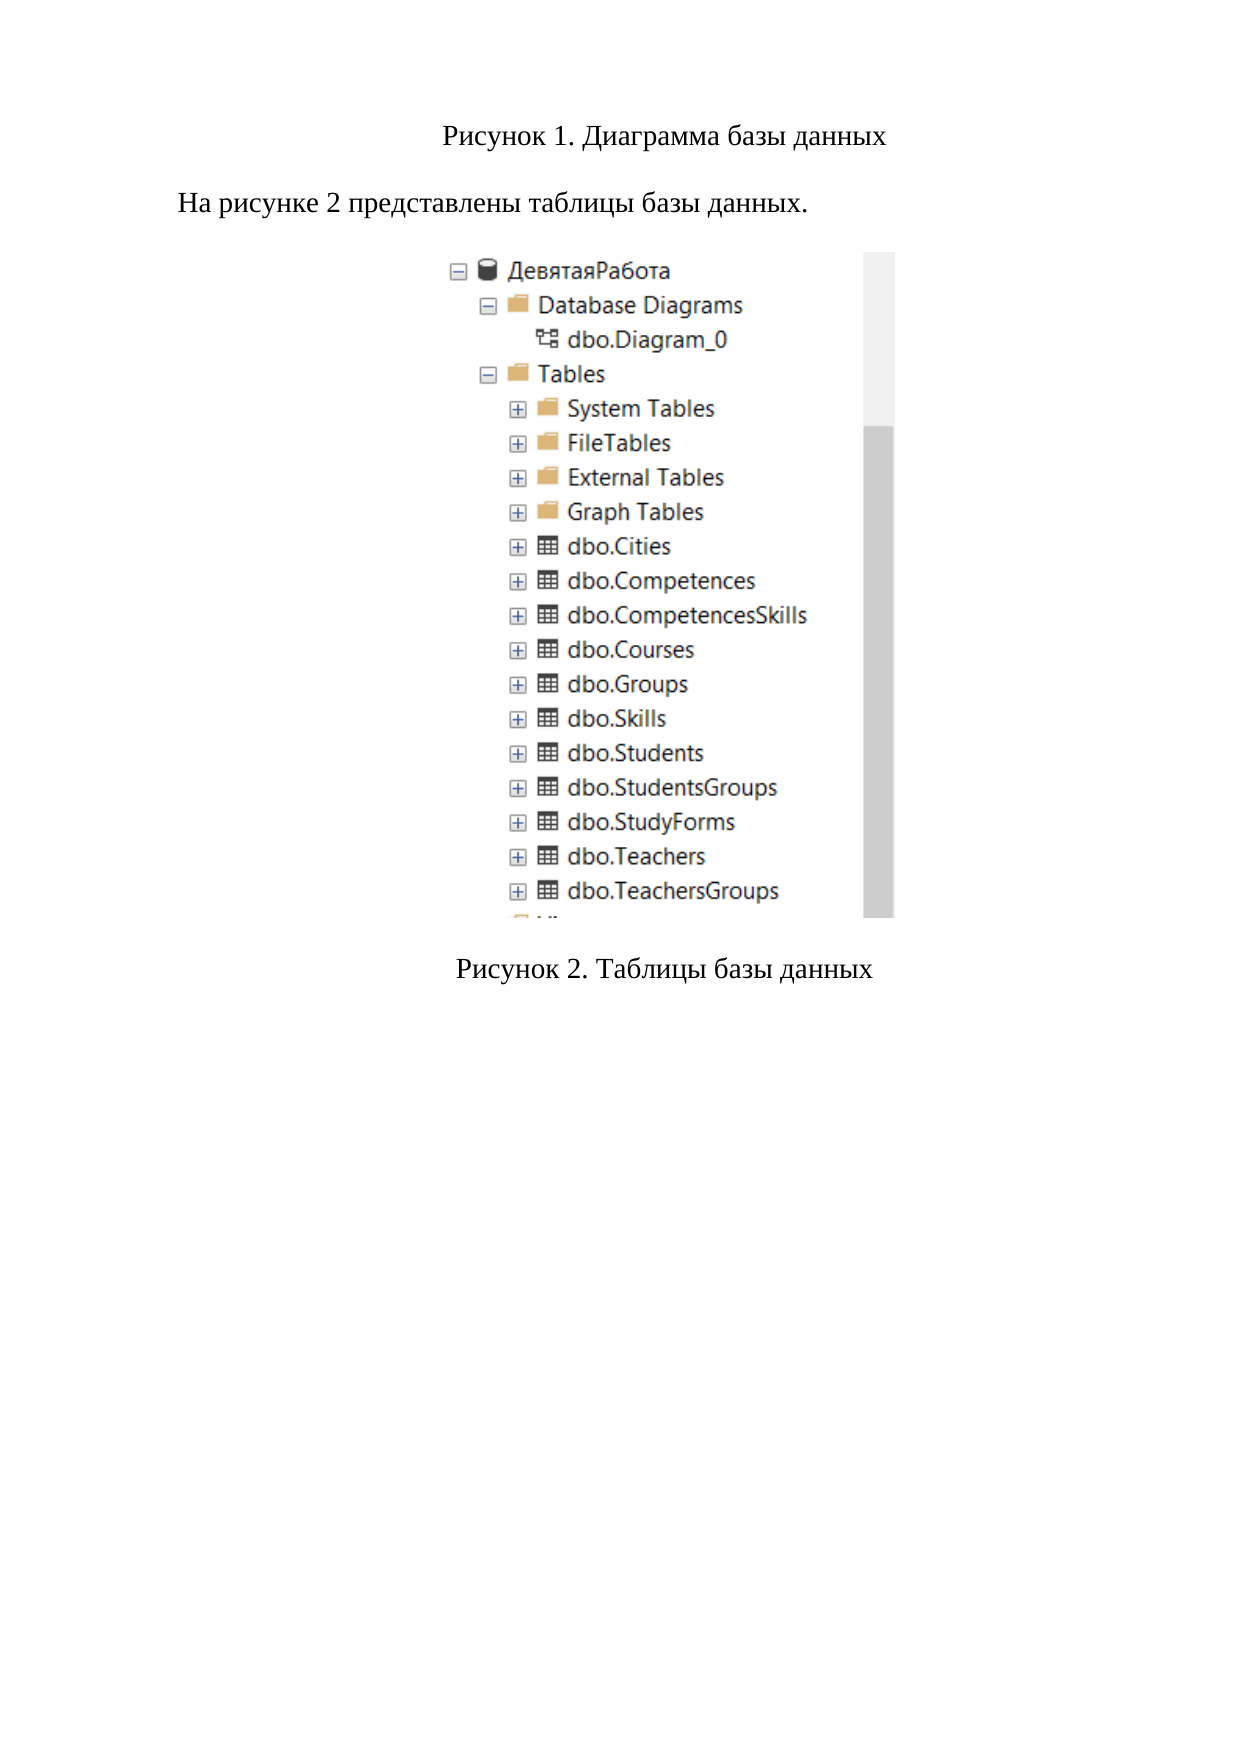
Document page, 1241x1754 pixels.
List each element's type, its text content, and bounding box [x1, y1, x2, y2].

text Рисунок 1. Диаграмма базы данных [177, 118, 1152, 152]
text Рисунок 2. Таблицы базы данных [177, 951, 1152, 985]
picture [433, 252, 895, 918]
text На рисунке 2 представлены таблицы базы данных. [177, 185, 1152, 219]
